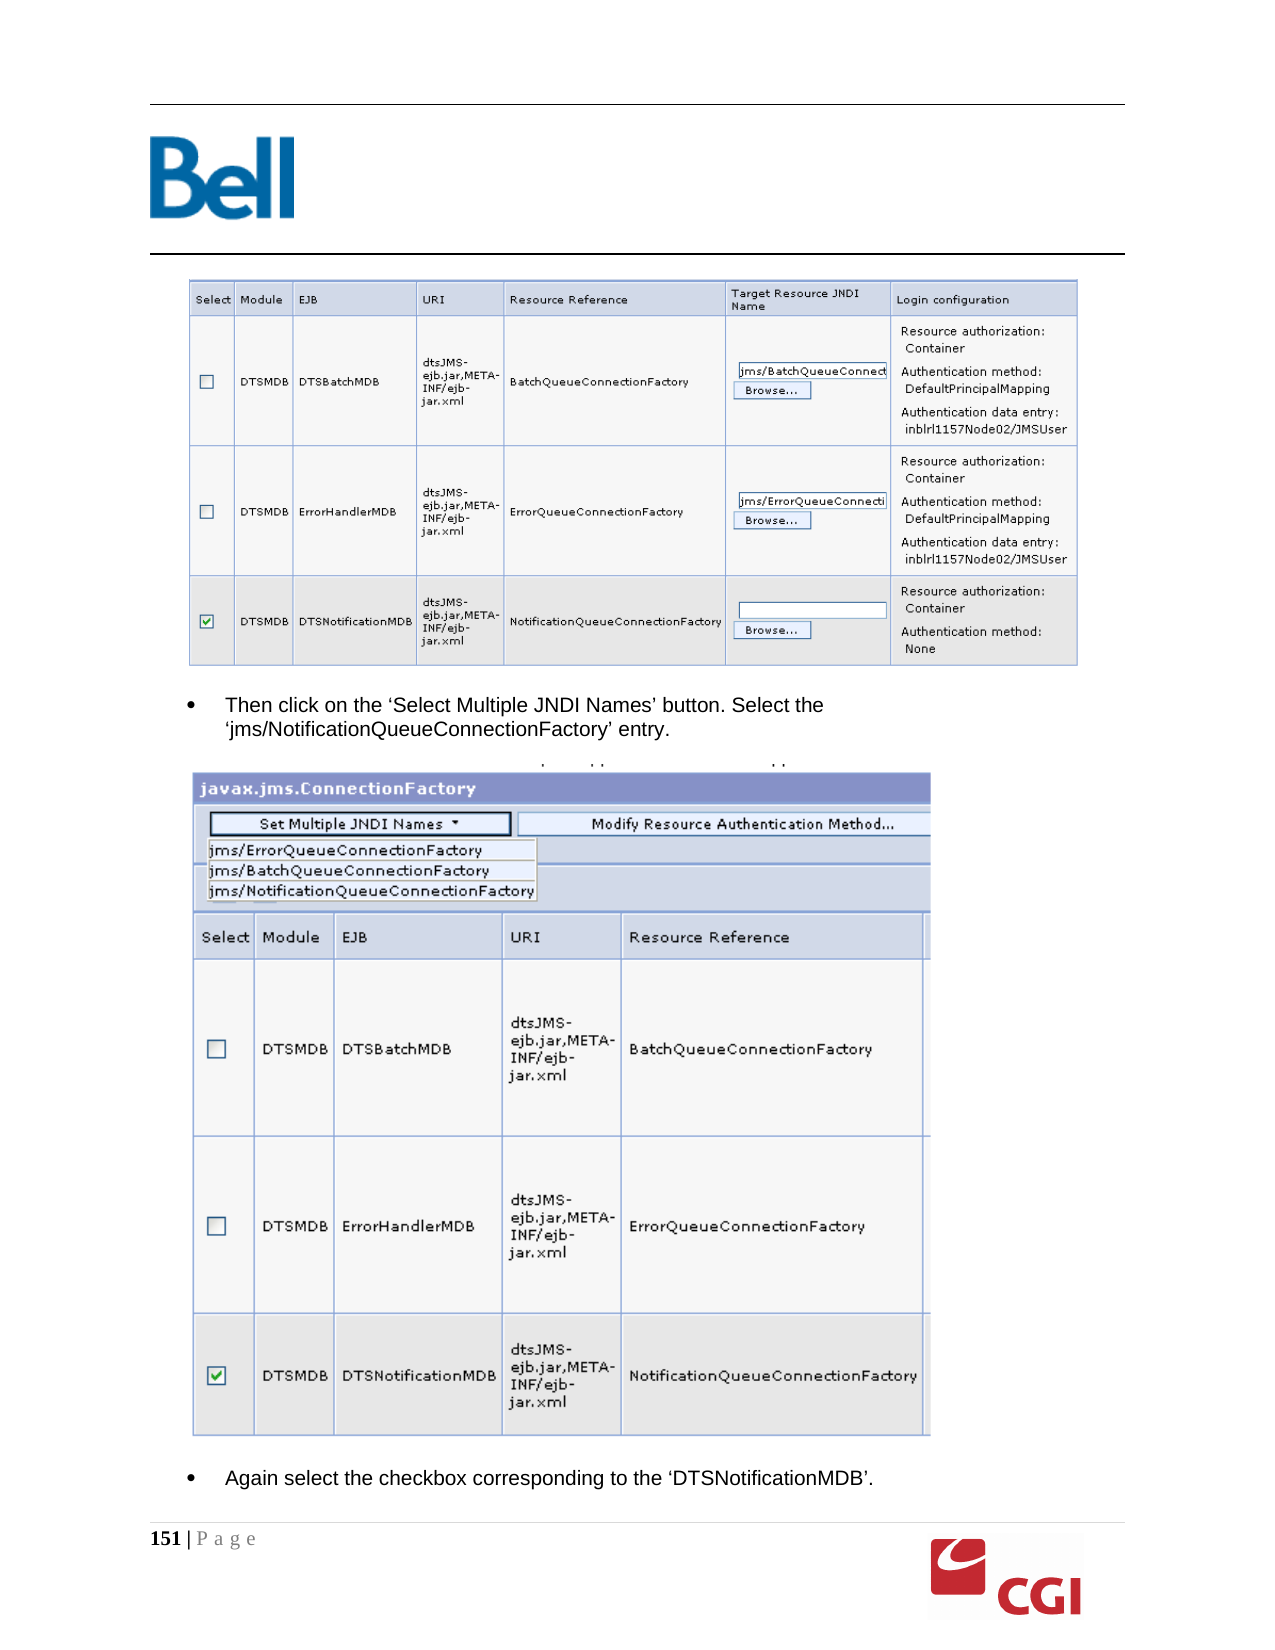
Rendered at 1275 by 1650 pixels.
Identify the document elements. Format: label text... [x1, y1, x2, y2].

picture [927, 1533, 1084, 1620]
picture [150, 136, 294, 222]
list Again select the checkbox corresponding to the ‘DTSNotificationMDB’. [187, 1465, 1125, 1489]
picture [187, 764, 931, 1442]
picture [187, 279, 1082, 669]
list Then click on the ‘Select Multiple JNDI Names’ button. Select the ‘jms/NotificationQueueConnectionFactory’ entry. [187, 693, 1125, 741]
